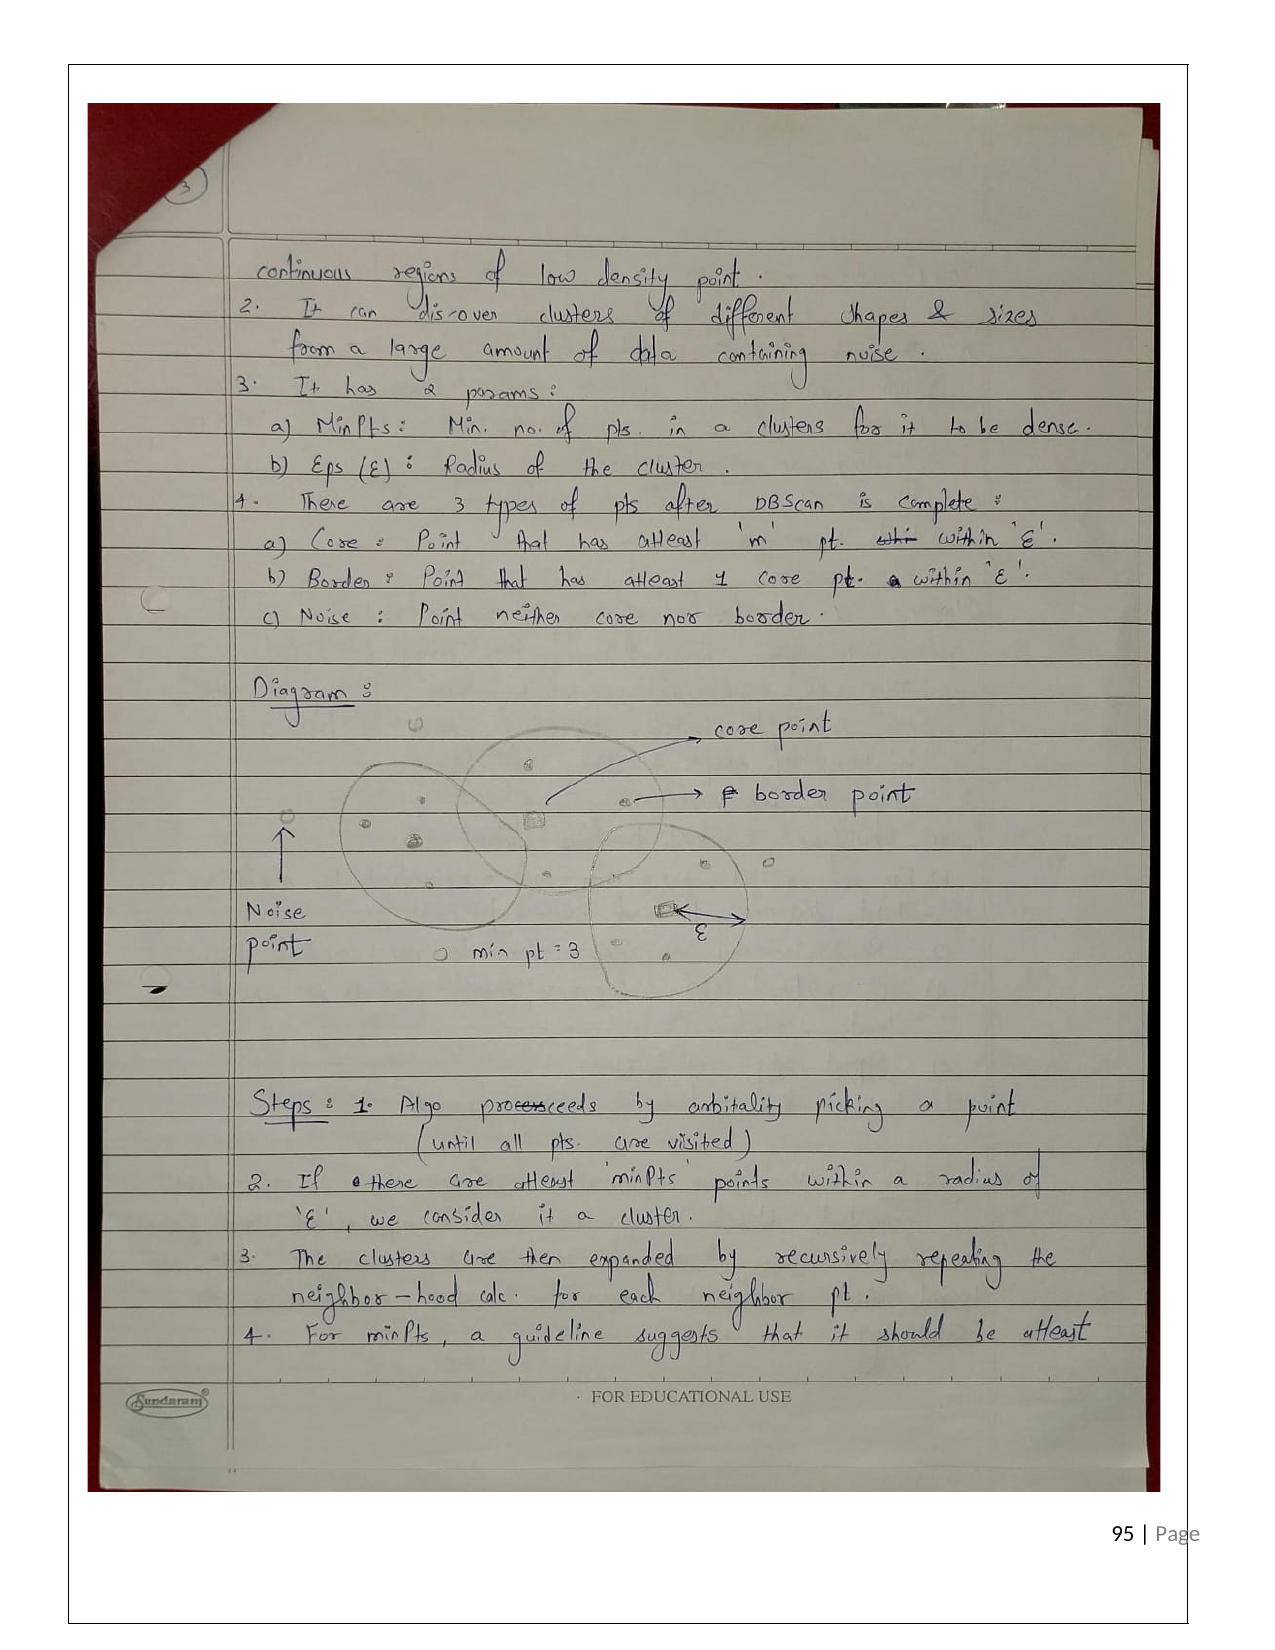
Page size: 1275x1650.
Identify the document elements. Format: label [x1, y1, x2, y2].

picture [87, 103, 1161, 1492]
